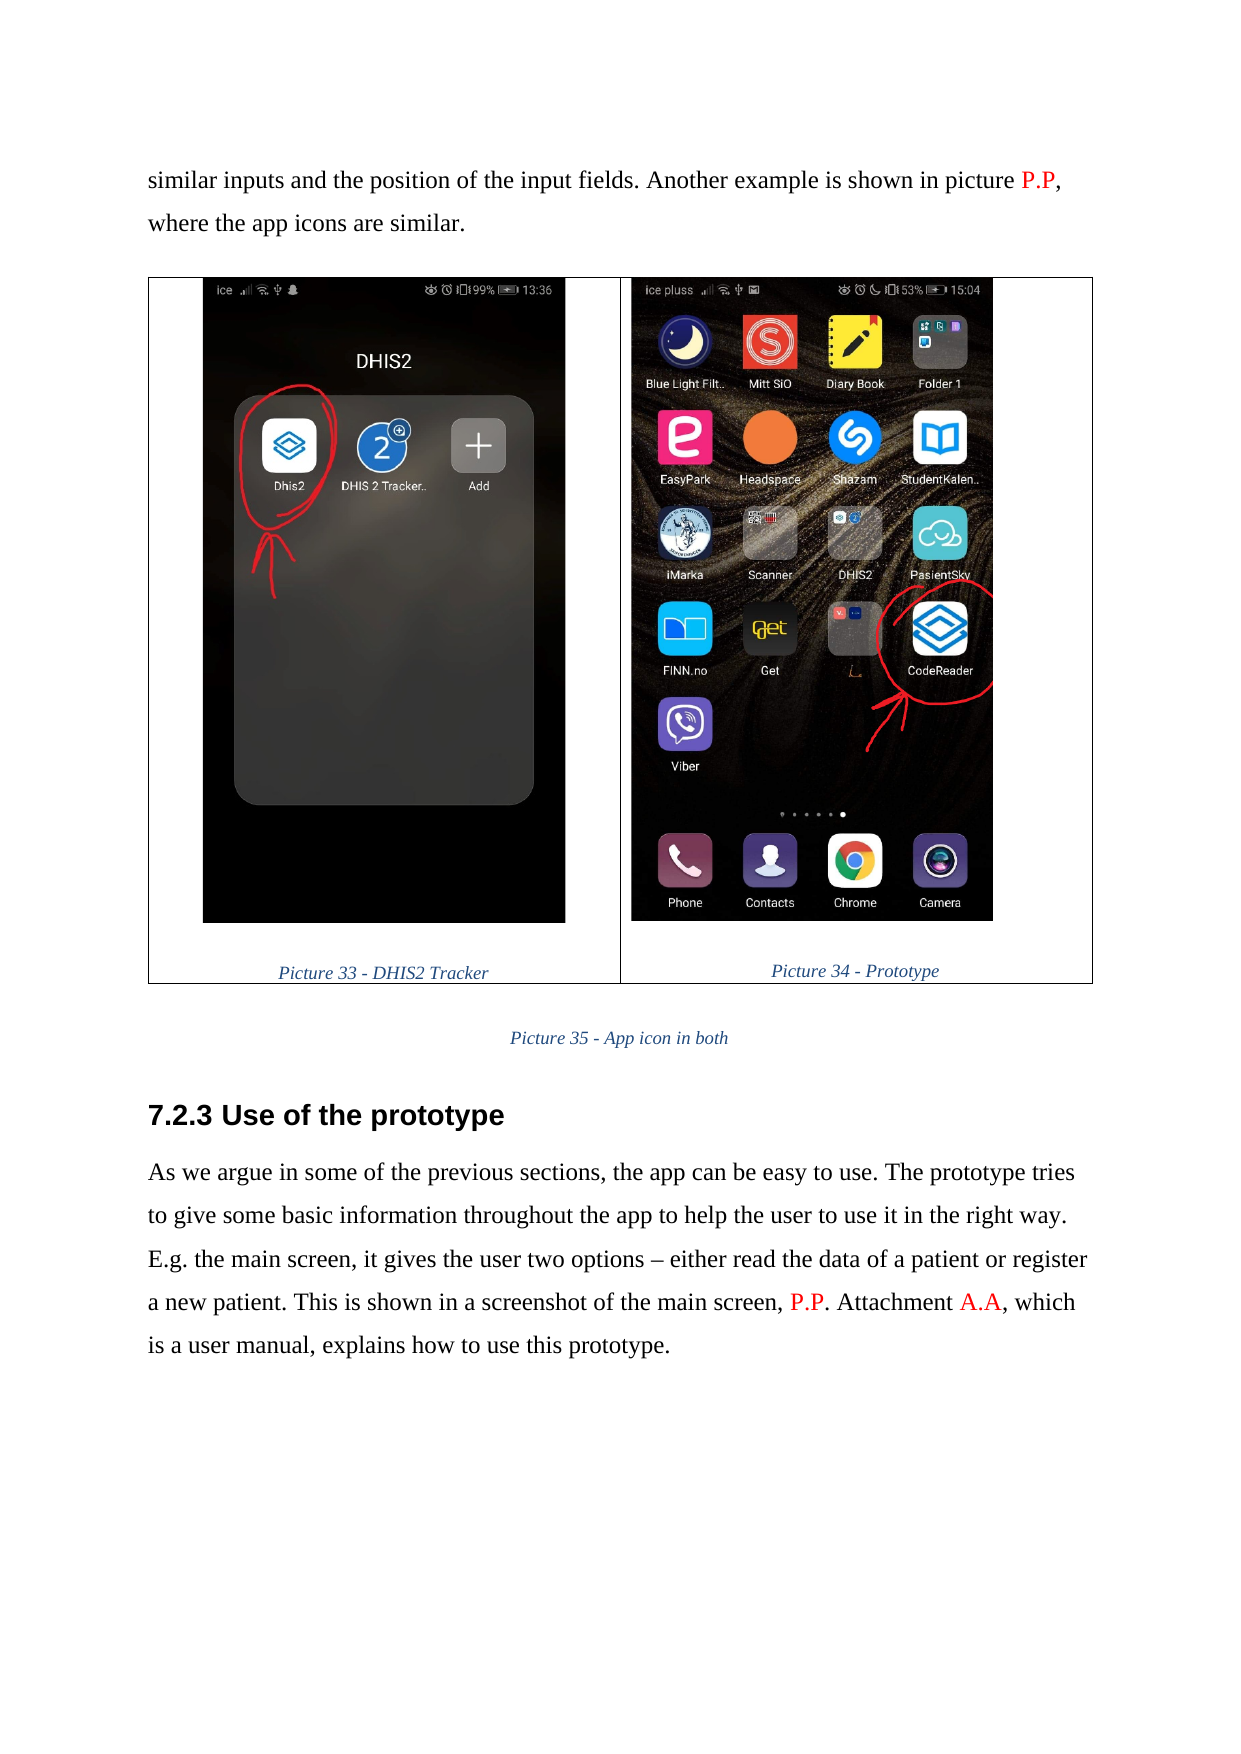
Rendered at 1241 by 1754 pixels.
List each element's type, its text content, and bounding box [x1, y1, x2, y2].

picture [202, 277, 566, 923]
picture [631, 277, 993, 921]
text Use of the prototype [148, 1098, 1092, 1132]
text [148, 165, 1092, 237]
text As we argue in some of the previous sections, the app can be easy to use. The prototype tries to give some basic information throughout the app to help the user to use it in the right way. E.g. the main screen, it gives the user two options – either read the data of a patient or register a new patient. This is shown in a screenshot of the main screen, P.P. Attachment A.A, which is a user manual, explains how to use this prototype. [148, 1157, 1092, 1359]
text Picture 35 - App icon in both [148, 1027, 1092, 1048]
